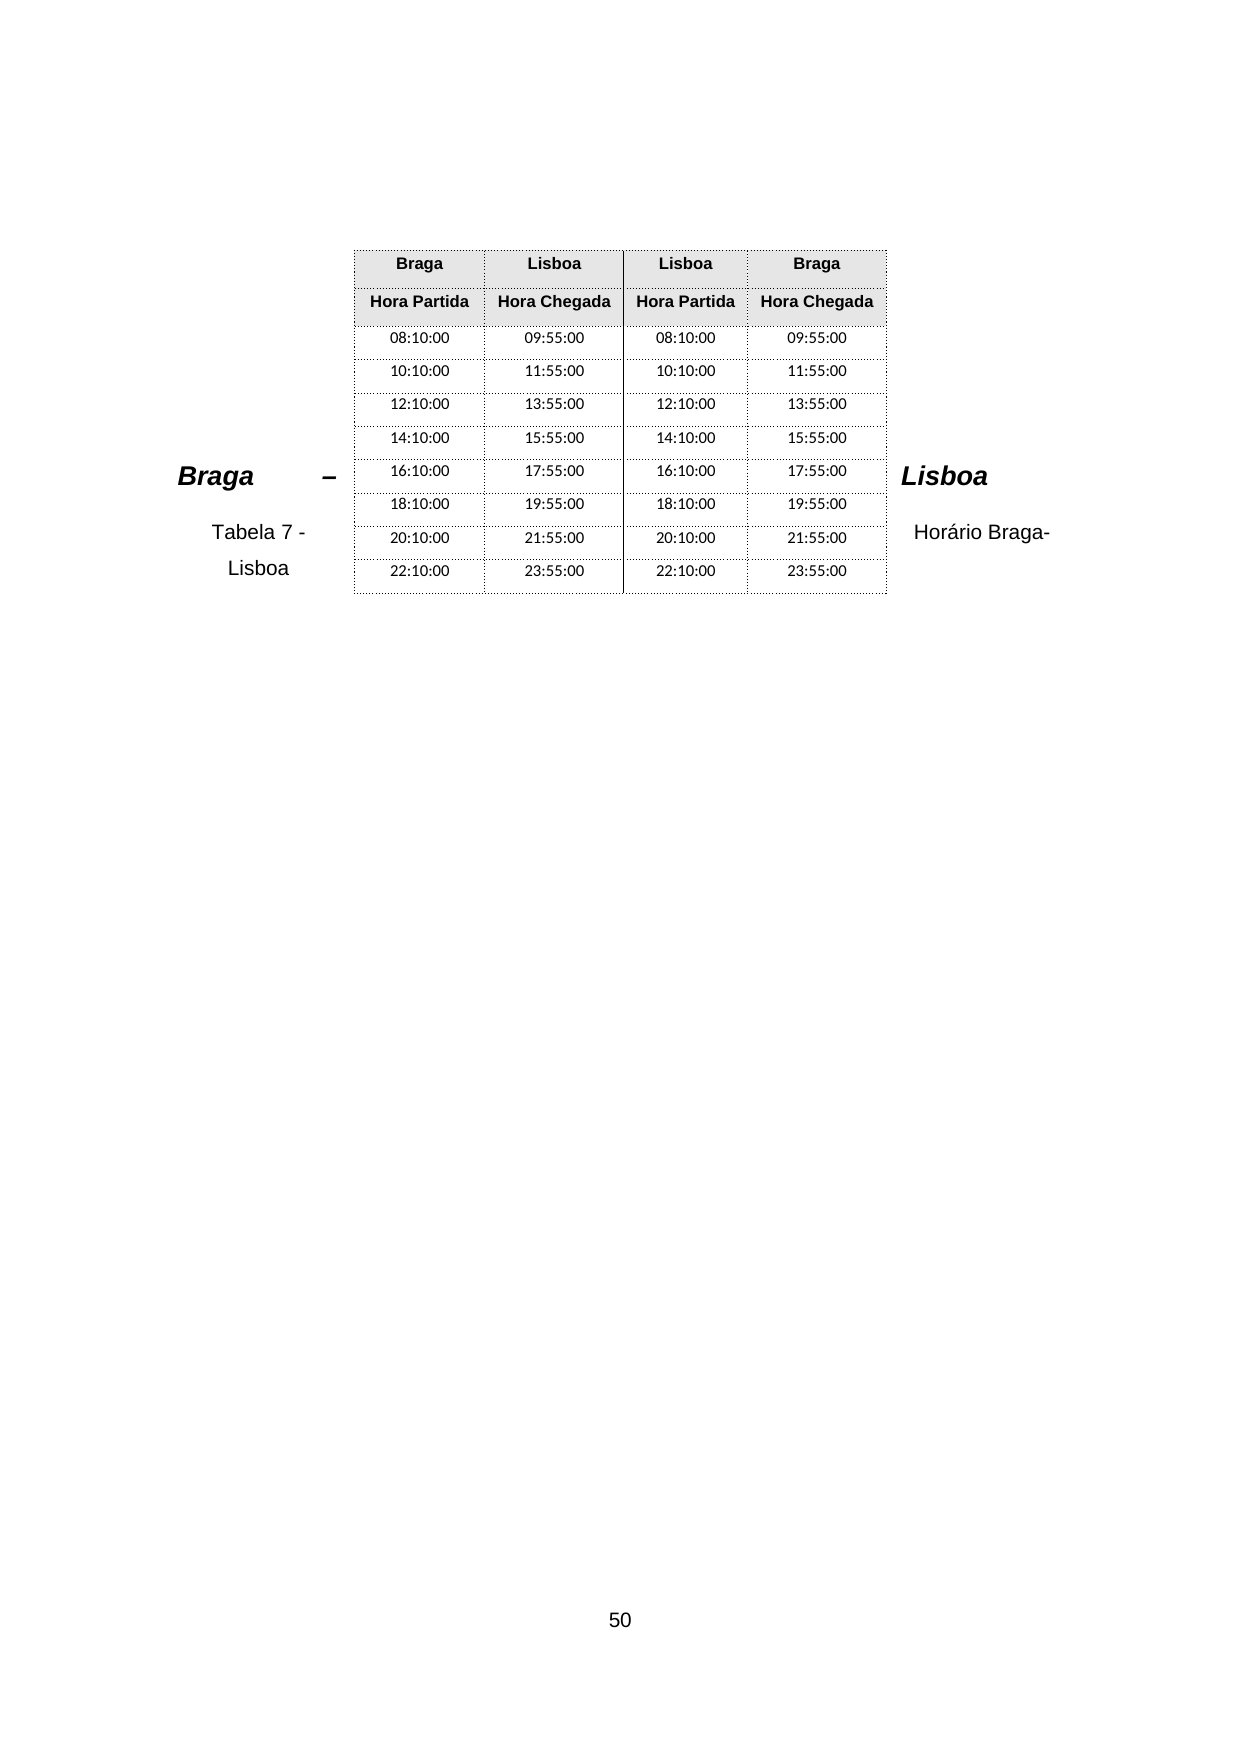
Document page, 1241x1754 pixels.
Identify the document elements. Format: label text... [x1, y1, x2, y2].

table_cell 21:55:00 [748, 526, 886, 559]
table_cell Hora Chegada [748, 288, 886, 326]
table_cell Hora Partida [354, 288, 485, 326]
table_cell 23:55:00 [485, 559, 623, 592]
text Tabela 7 - Horário Braga-Lisboa [886, 519, 1063, 579]
table_cell 10:10:00 [354, 359, 485, 392]
table_cell 22:10:00 [624, 559, 747, 592]
table_cell 21:55:00 [485, 526, 623, 559]
table_cell 14:10:00 [354, 426, 485, 459]
table_cell 20:10:00 [354, 526, 485, 559]
table_cell 14:10:00 [624, 426, 747, 459]
table_cell 16:10:00 [624, 459, 747, 492]
table_cell 09:55:00 [485, 326, 623, 359]
table_cell 19:55:00 [748, 493, 886, 526]
table_cell 11:55:00 [485, 359, 623, 392]
table_cell 12:10:00 [354, 393, 485, 426]
table_cell 09:55:00 [748, 326, 886, 359]
table_cell 08:10:00 [624, 326, 747, 359]
table_cell Hora Chegada [485, 288, 623, 326]
table_cell 13:55:00 [485, 393, 623, 426]
table_cell 15:55:00 [748, 426, 886, 459]
table_cell 17:55:00 [748, 459, 886, 492]
table_cell 11:55:00 [748, 359, 886, 392]
table_header Lisboa [624, 250, 747, 288]
table_cell 10:10:00 [624, 359, 747, 392]
table_cell 13:55:00 [748, 393, 886, 426]
table_cell 18:10:00 [354, 493, 485, 526]
table_cell 23:55:00 [748, 559, 886, 592]
subtitle Braga – Lisboa [177, 460, 354, 491]
table_cell 08:10:00 [354, 326, 485, 359]
table_cell 20:10:00 [624, 526, 747, 559]
table_cell 17:55:00 [485, 459, 623, 492]
table_cell Hora Partida [624, 288, 747, 326]
table_header Lisboa [485, 250, 623, 288]
table_cell 22:10:00 [354, 559, 485, 592]
text Tabela 7 - Horário Braga-Lisboa [177, 519, 354, 579]
table_cell 19:55:00 [485, 493, 623, 526]
table_cell 16:10:00 [354, 459, 485, 492]
subtitle Braga – Lisboa [886, 460, 1063, 491]
table_header Braga [748, 250, 886, 288]
table_header Braga [354, 250, 485, 288]
table_cell 15:55:00 [485, 426, 623, 459]
table_cell 12:10:00 [624, 393, 747, 426]
table_cell 18:10:00 [624, 493, 747, 526]
